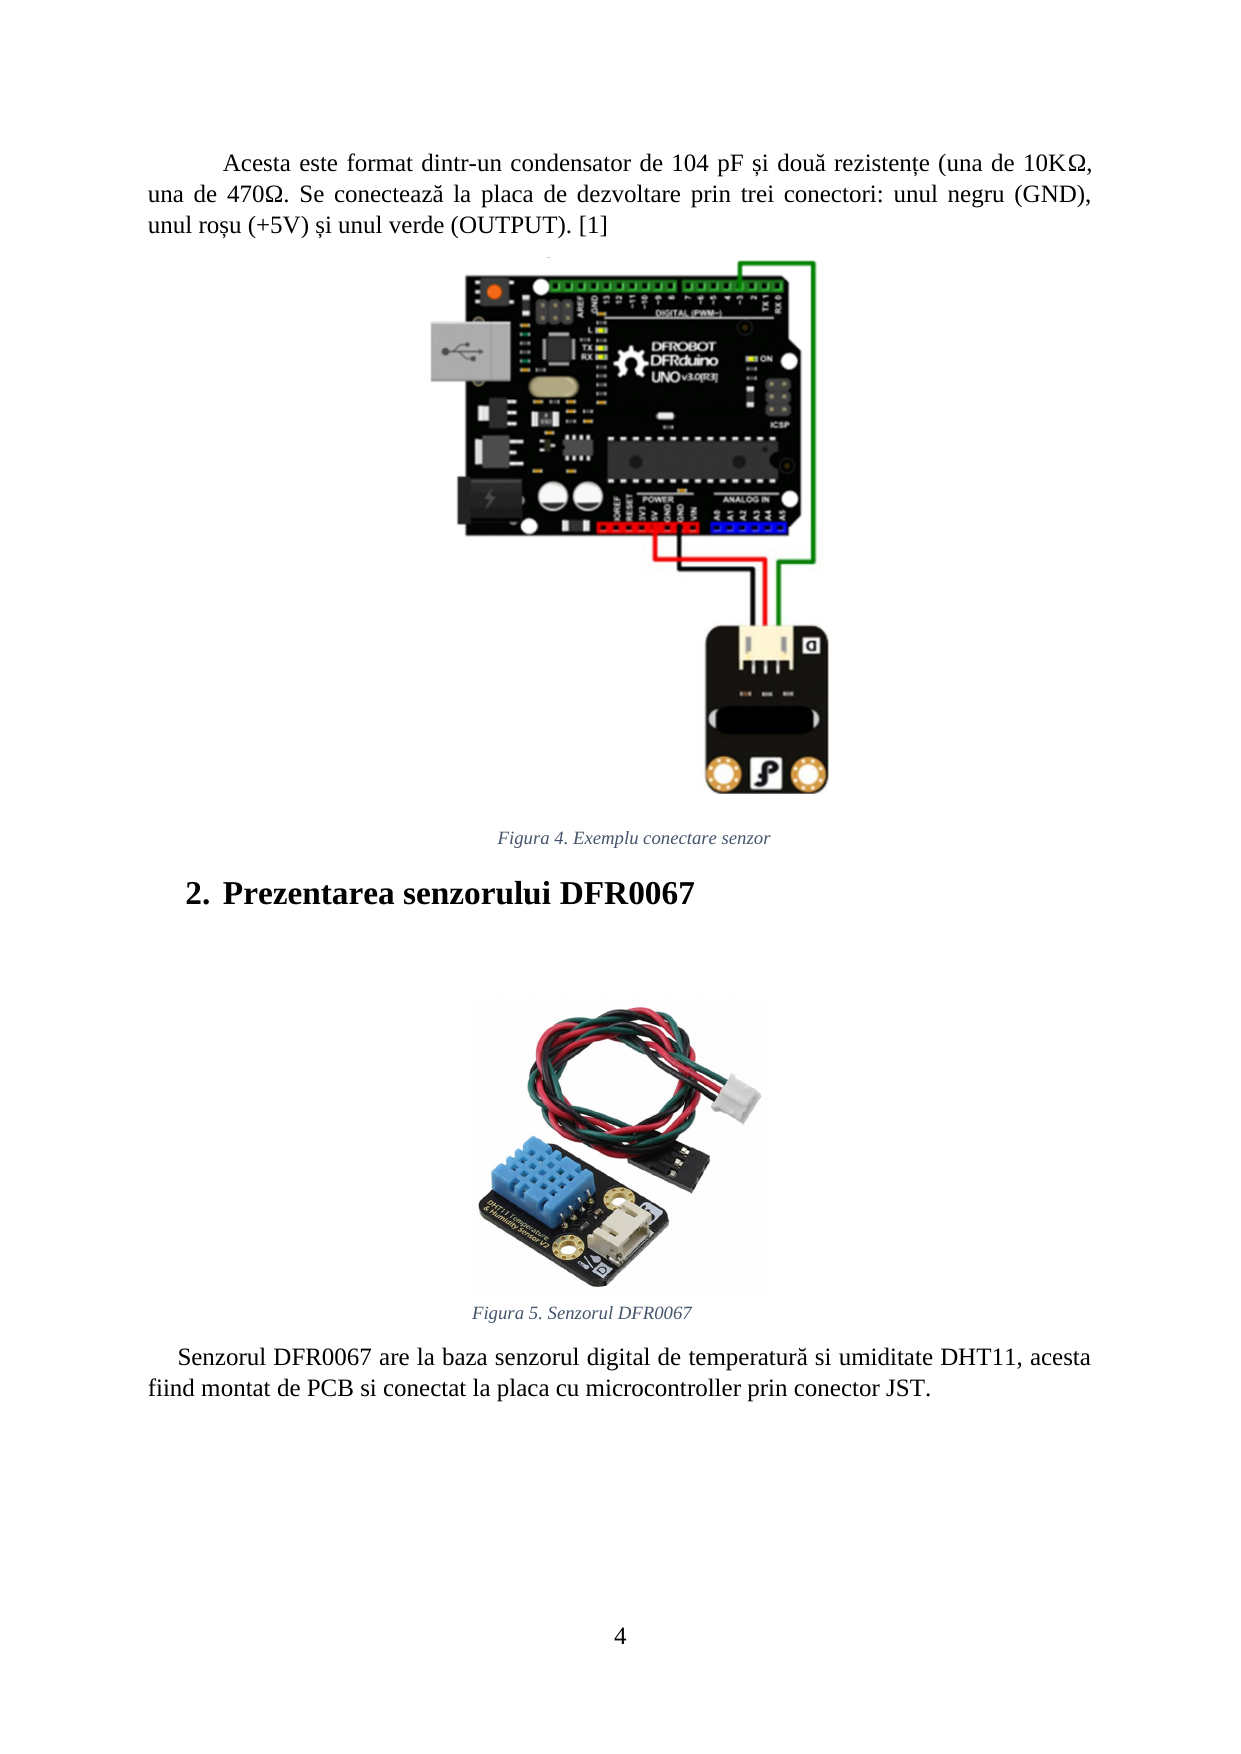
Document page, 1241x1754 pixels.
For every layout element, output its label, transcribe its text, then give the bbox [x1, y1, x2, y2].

text Figura 4. Exemplu conectare senzor [148, 827, 1092, 848]
picture [471, 997, 768, 1293]
text Acesta este format dintr-un condensator de 104 pF și două rezistențe (una de 10KΩ, una de 470Ω. Se conectează la placa de dezvoltare prin trei conectori: unul negru (GND), unul roșu (+5V) și unul verde (OUTPUT). [148, 148, 1092, 238]
picture [409, 257, 861, 808]
text Senzorul DFR0067 are la baza senzorul digital de temperatură si umiditate DHT11, acesta fiind montat de PCB si conectat la placa cu microcontroller prin conector JST. [148, 1010, 1092, 1402]
subtitle Prezentarea senzorului DFR0067 [185, 873, 1092, 912]
